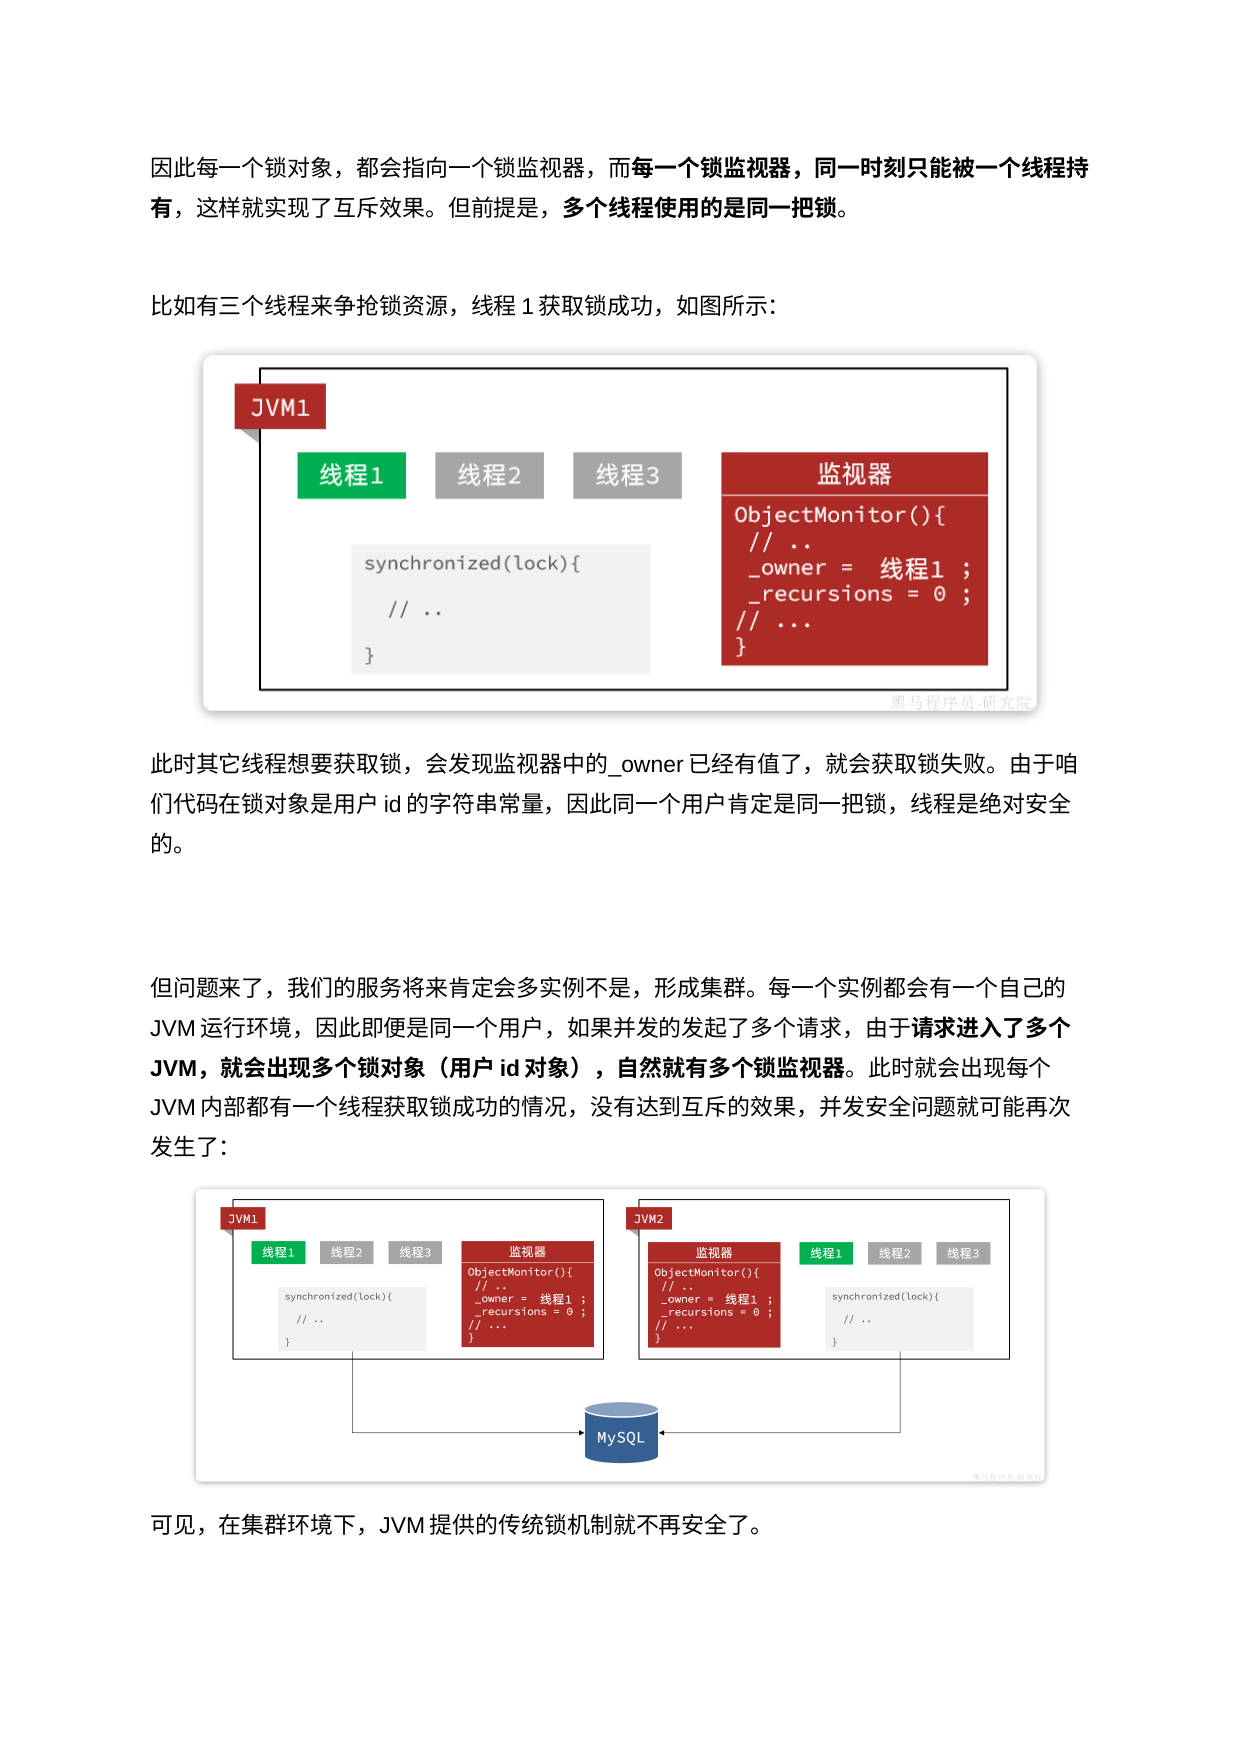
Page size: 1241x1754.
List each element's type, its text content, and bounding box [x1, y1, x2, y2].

text 因此每一个锁对象，都会指向一个锁监视器，而每一个锁监视器，同一时刻只能被一个线程持有，这样就实现了互斥效果。但前提是，多个线程使用的是同一把锁。 [150, 150, 1090, 223]
text 可见，在集群环境下，JVM提供的传统锁机制就不再安全了。 [150, 1507, 1090, 1540]
text 比如有三个线程来争抢锁资源，线程1获取锁成功，如图所示： [150, 288, 1090, 321]
text 此时其它线程想要获取锁，会发现监视器中的_owner已经有值了，就会获取锁失败。由于咱们代码在锁对象是用户id的字符串常量，因此同一个用户肯定是同一把锁，线程是绝对安全的。 [150, 746, 1090, 859]
picture [188, 1181, 1052, 1490]
text 但问题来了，我们的服务将来肯定会多实例不是，形成集群。每一个实例都会有一个自己的JVM运行环境，因此即便是同一个用户，如果并发的发起了多个请求，由于请求进入了多个JVM，就会出现多个锁对象（用户id对象），自然就有多个锁监视器。此时就会出现每个JVM内部都有一个线程获取锁成功的情况，没有达到互斥的效果，并发安全问题就可能再次发生了： [150, 970, 1090, 1162]
picture [188, 340, 1052, 728]
